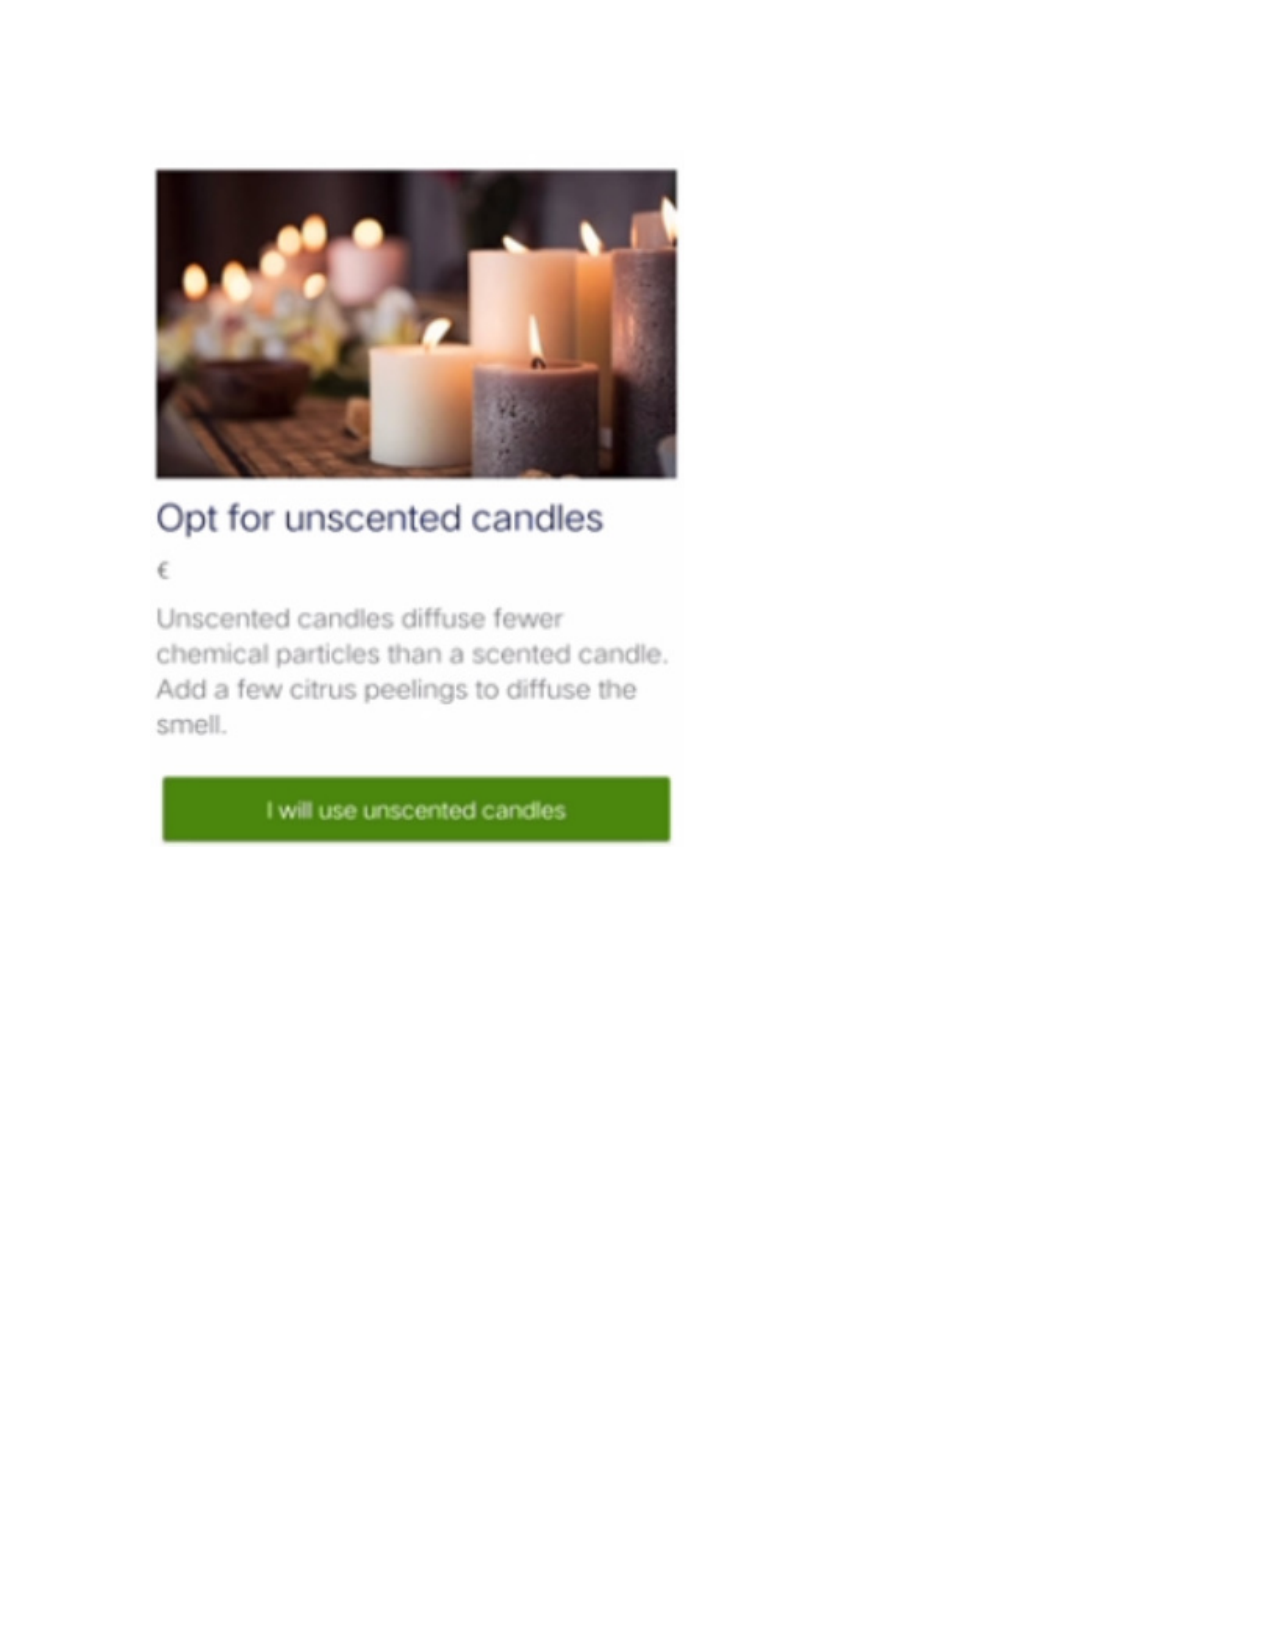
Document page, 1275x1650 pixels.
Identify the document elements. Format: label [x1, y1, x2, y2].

picture [150, 150, 685, 847]
